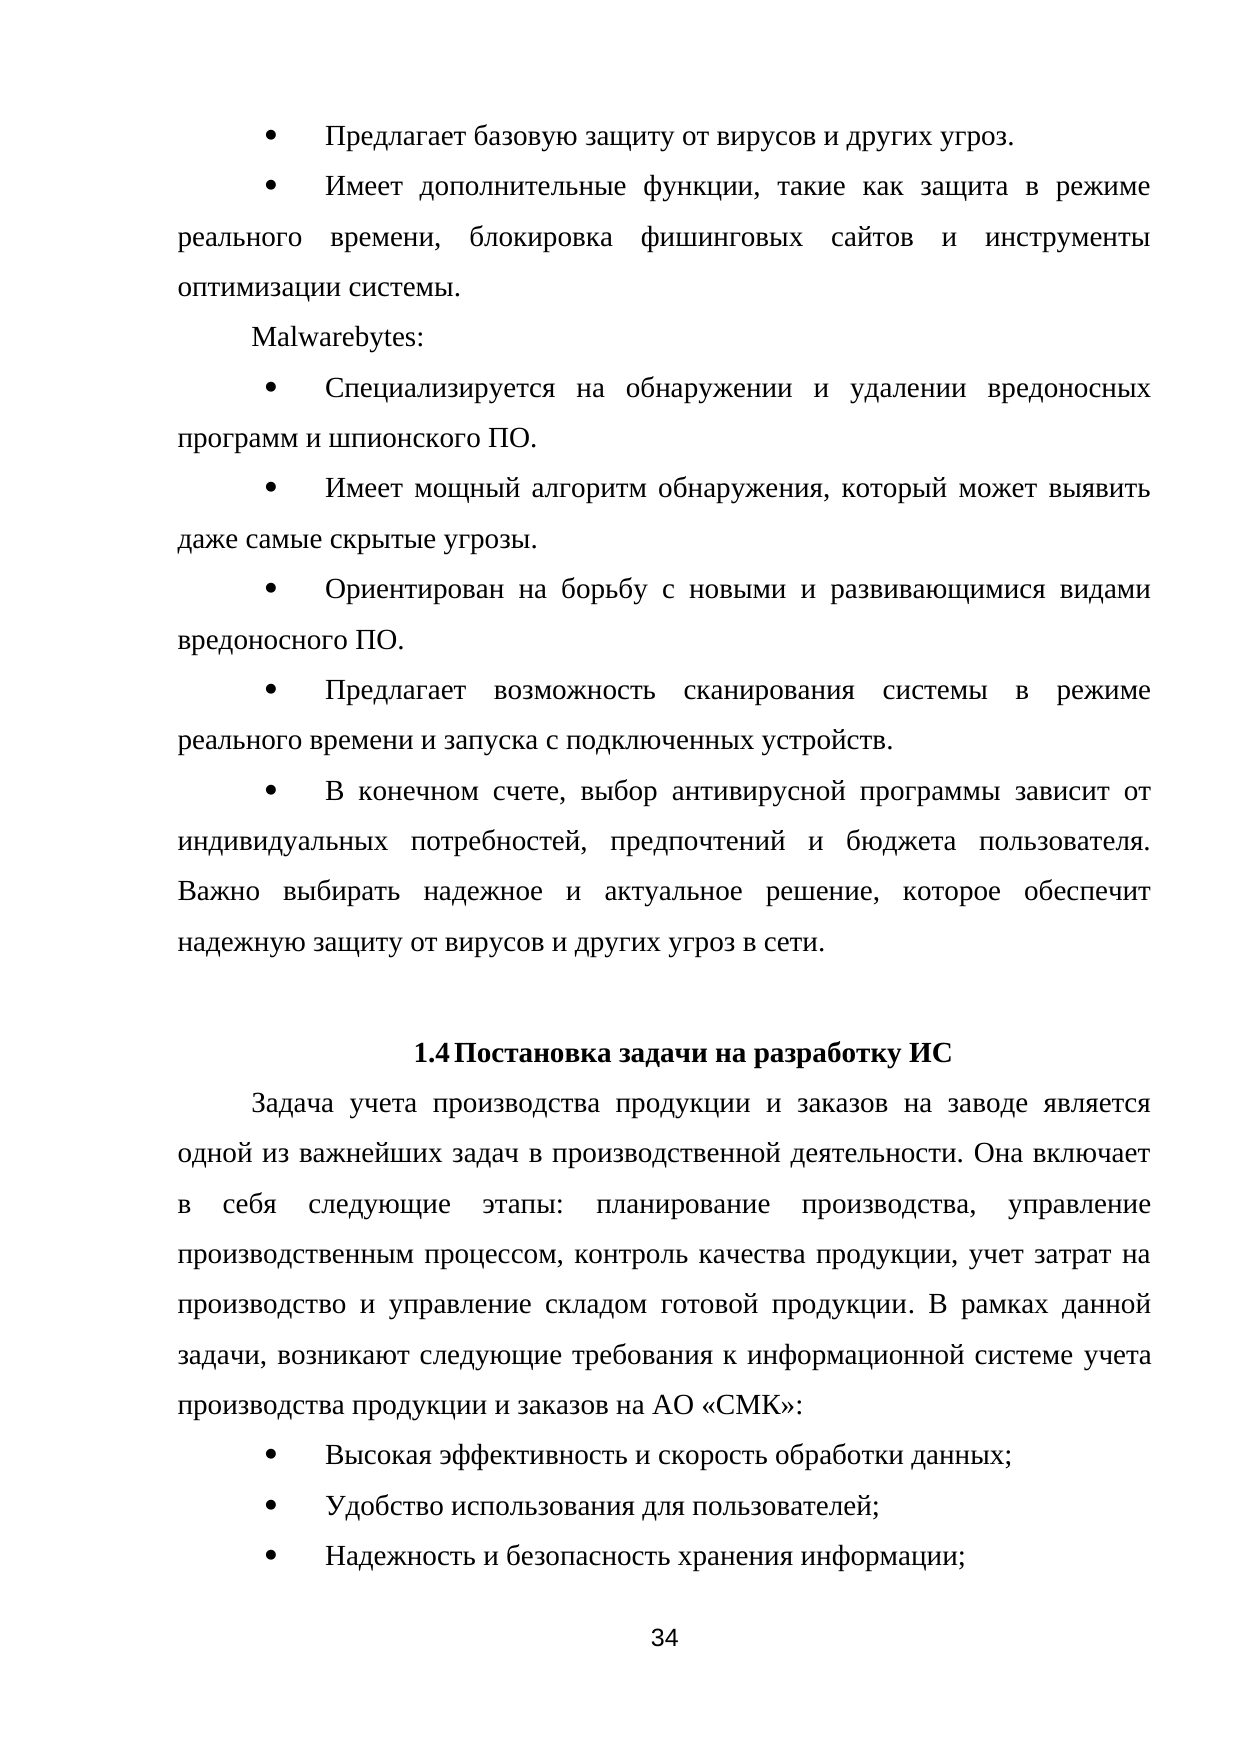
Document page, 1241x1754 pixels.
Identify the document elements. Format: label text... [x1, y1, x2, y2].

list Предлагает базовую защиту от вирусов и других угроз. [177, 118, 1152, 152]
list Задача учета производства продукции и заказов на заводе является одной из важнейших задач в производственной деятельности. Она включает в себя следующие этапы: планирование производства, управление производственным процессом, контроль качества продукции, учет затрат на производство и управление складом готовой продукции. В рамках данной задачи, возникают следующие требования к информационной системе учета производства продукции и заказов на АО «СМК»: [177, 1085, 1152, 1421]
list Постановка задачи на разработку ИС [215, 1035, 1152, 1068]
list Имеет дополнительные функции, такие как защита в режиме реального времени, блокировка фишинговых сайтов и инструменты оптимизации системы. [177, 168, 1152, 303]
list Надежность и безопасность хранения информации; [177, 1538, 1152, 1572]
list Имеет мощный алгоритм обнаружения, который может выявить даже самые скрытые угрозы. [177, 471, 1152, 554]
list В конечном счете, выбор антивирусной программы зависит от индивидуальных потребностей, предпочтений и бюджета пользователя. Важно выбирать надежное и актуальное решение, которое обеспечит надежную защиту от вирусов и других угроз в сети. [177, 773, 1152, 957]
list Специализируется на обнаружении и удалении вредоносных программ и шпионского ПО. [177, 370, 1152, 454]
list Предлагает возможность сканирования системы в режиме реального времени и запуска с подключенных устройств. [177, 672, 1152, 756]
list Ориентирован на борьбу с новыми и развивающимися видами вредоносного ПО. [177, 571, 1152, 655]
list Высокая эффективность и скорость обработки данных; [177, 1437, 1152, 1471]
list Удобство использования для пользователей; [177, 1488, 1152, 1521]
text Malwarebytes: [177, 319, 1152, 353]
